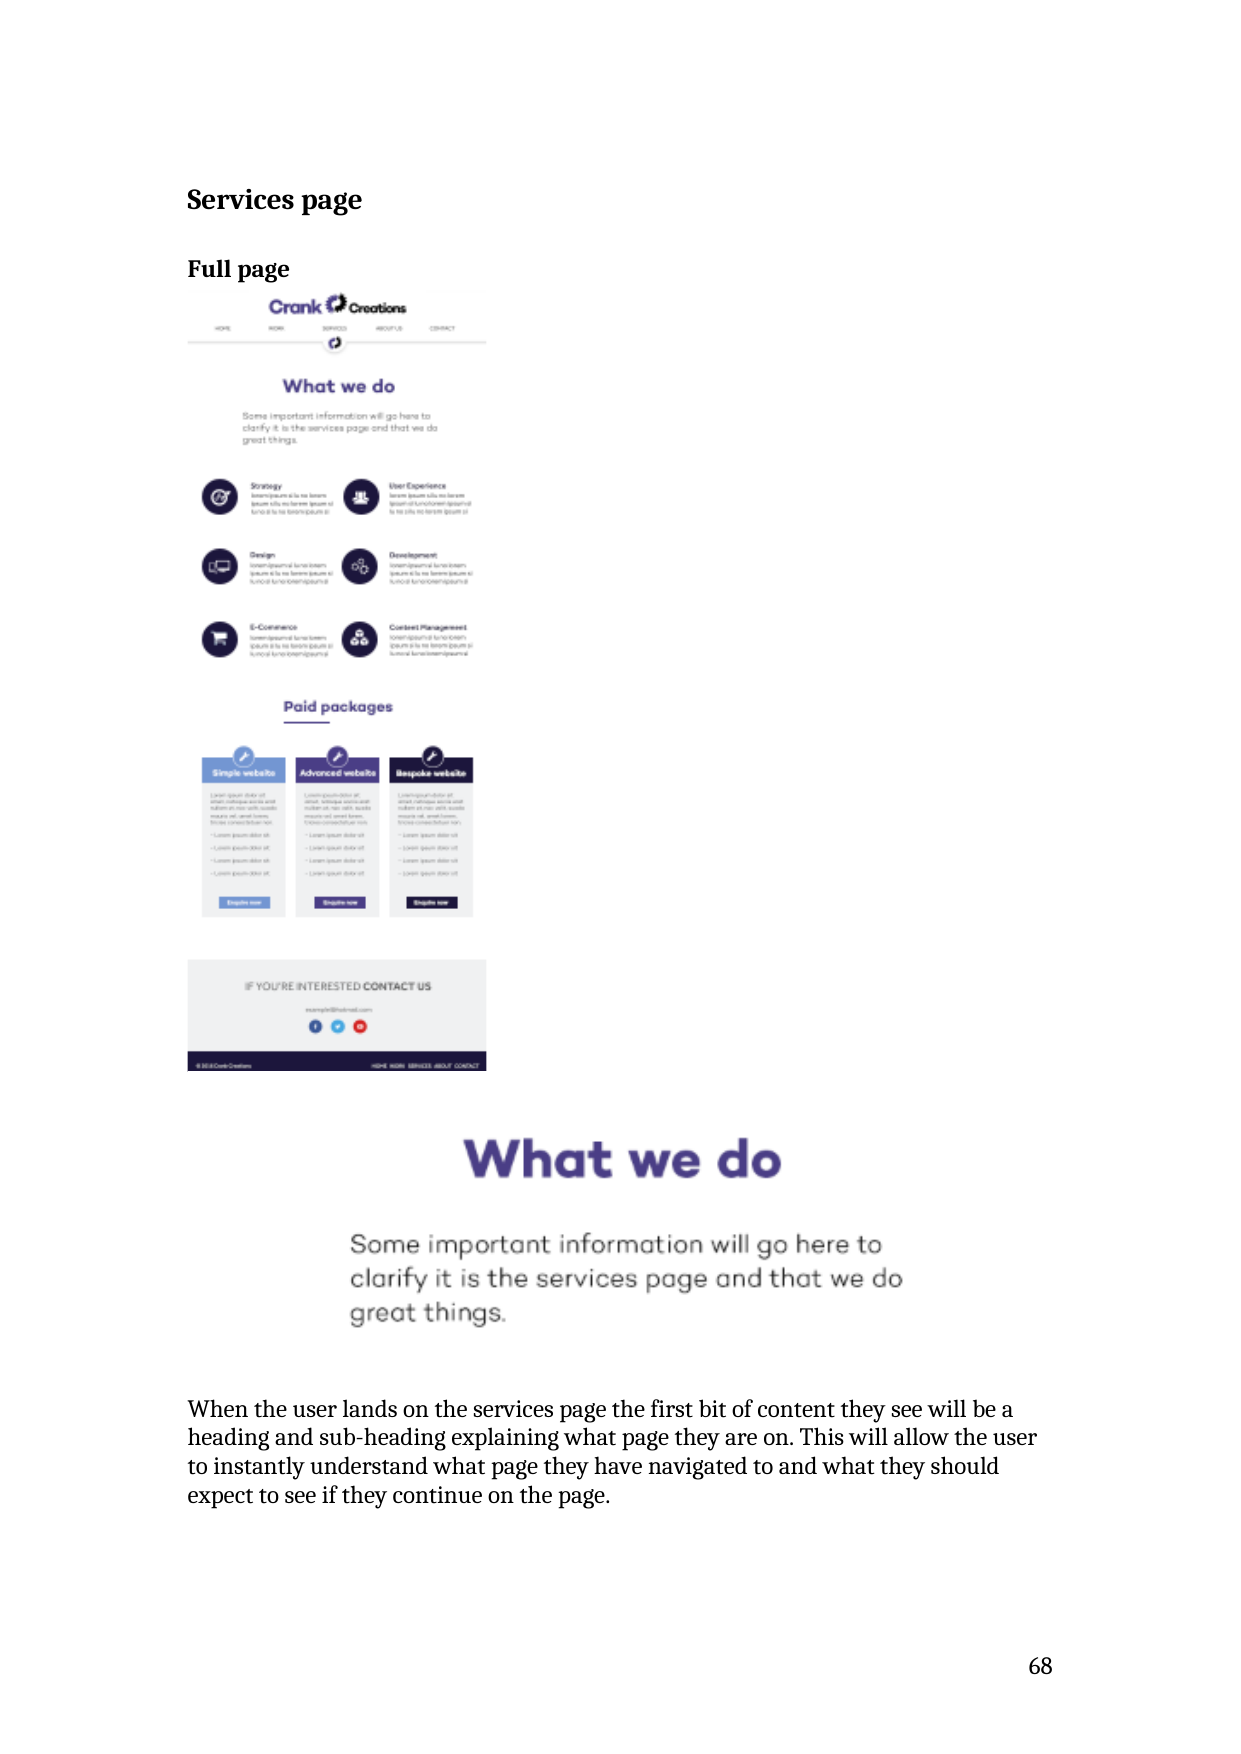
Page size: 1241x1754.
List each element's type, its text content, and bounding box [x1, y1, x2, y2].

text Full page [187, 255, 1053, 284]
picture [187, 284, 1053, 1395]
text When the user lands on the services page the first bit of content they see will be a heading and sub-heading explaining what page they are on. This will allow the user to instantly understand what page they have navigated to and what they should expect to see if they continue on the page. [187, 1395, 1053, 1509]
text Services page [187, 183, 1053, 217]
